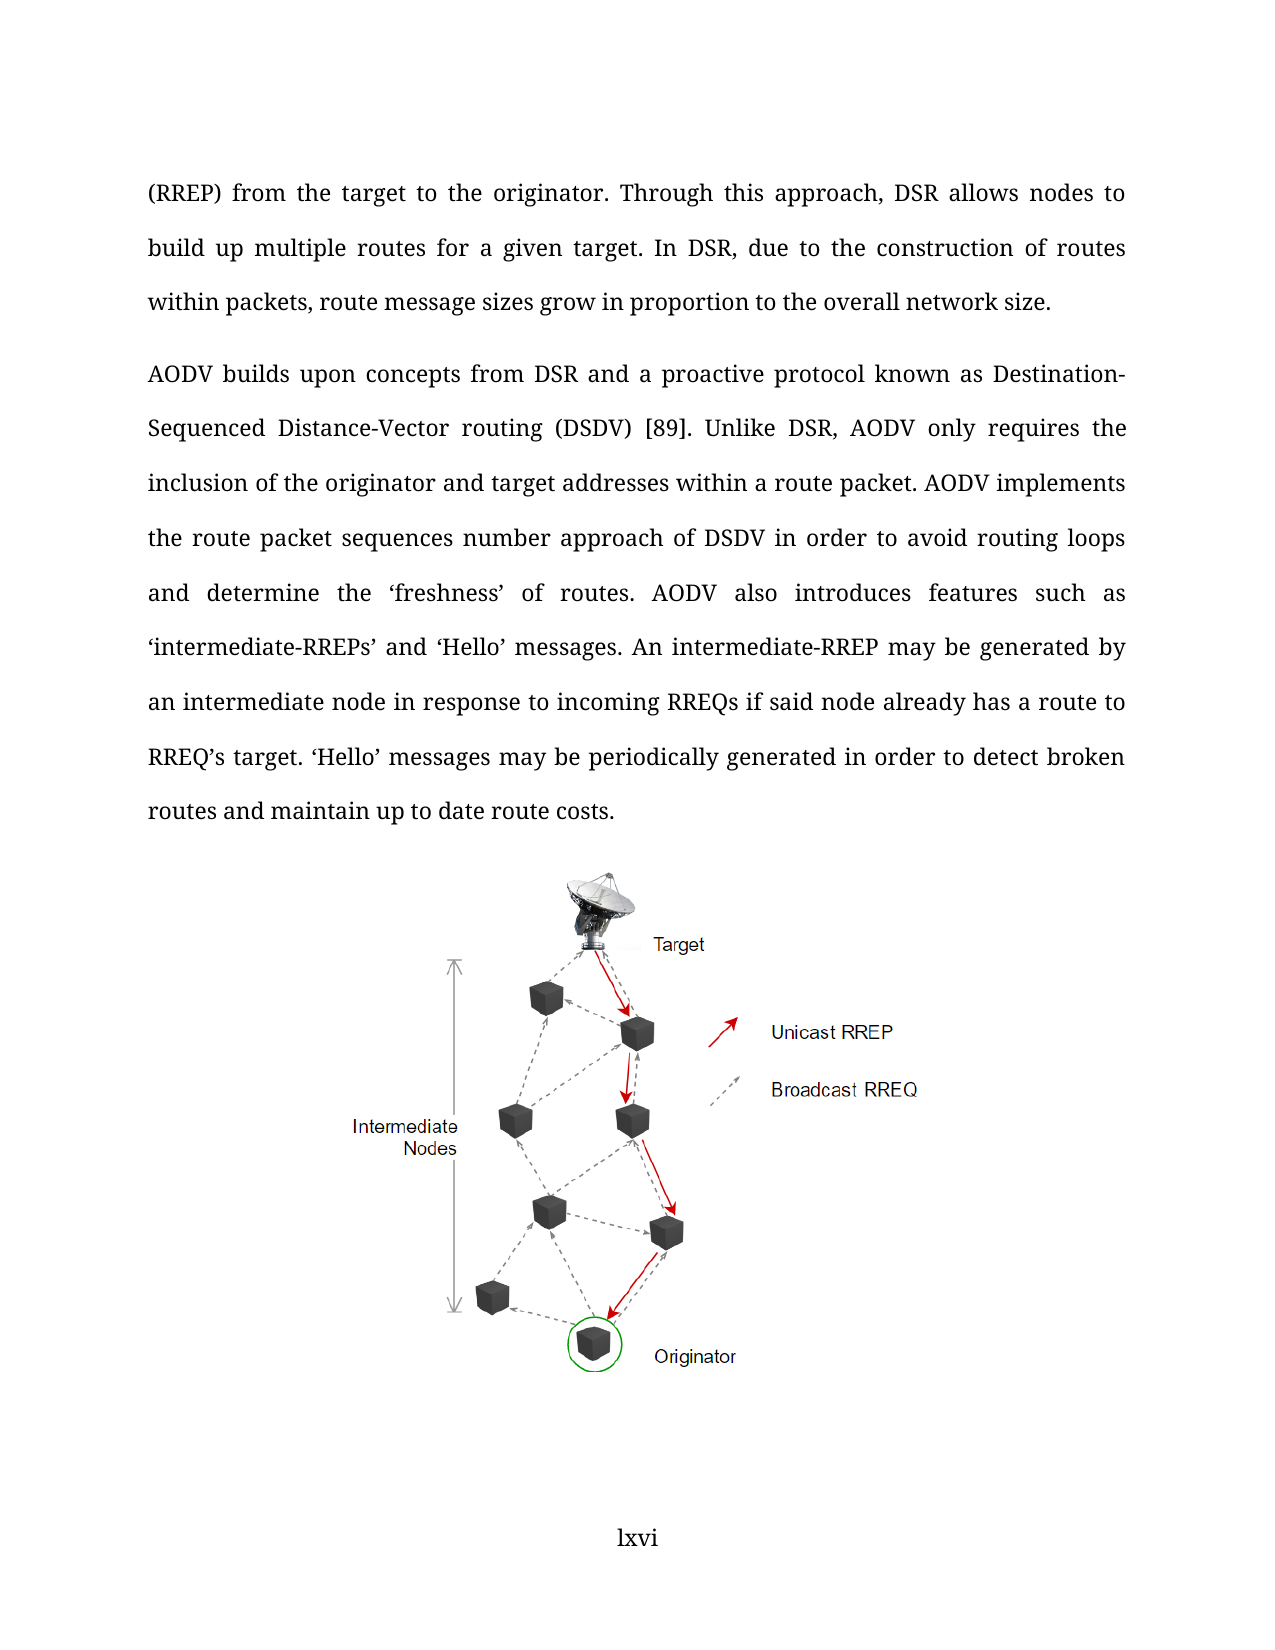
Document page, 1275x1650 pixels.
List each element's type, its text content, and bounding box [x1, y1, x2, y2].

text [148, 177, 1127, 318]
picture [345, 866, 930, 1377]
text AODV builds upon concepts from DSR and a proactive protocol known as Destination-Sequenced Distance-Vector routing (DSDV) [89]. Unlike DSR, AODV only requires the inclusion of the originator and target addresses within a route packet. AODV implements the route packet sequences number approach of DSDV in order to avoid routing loops and determine the ‘freshness’ of routes. AODV also introduces features such as ‘intermediate-RREPs’ and ‘Hello’ messages. An intermediate-RREP may be generated by an intermediate node in response to incoming RREQs if said node already has a route to RREQ’s target. ‘Hello’ messages may be periodically generated in order to detect broken routes and maintain up to date route costs. [148, 358, 1127, 826]
